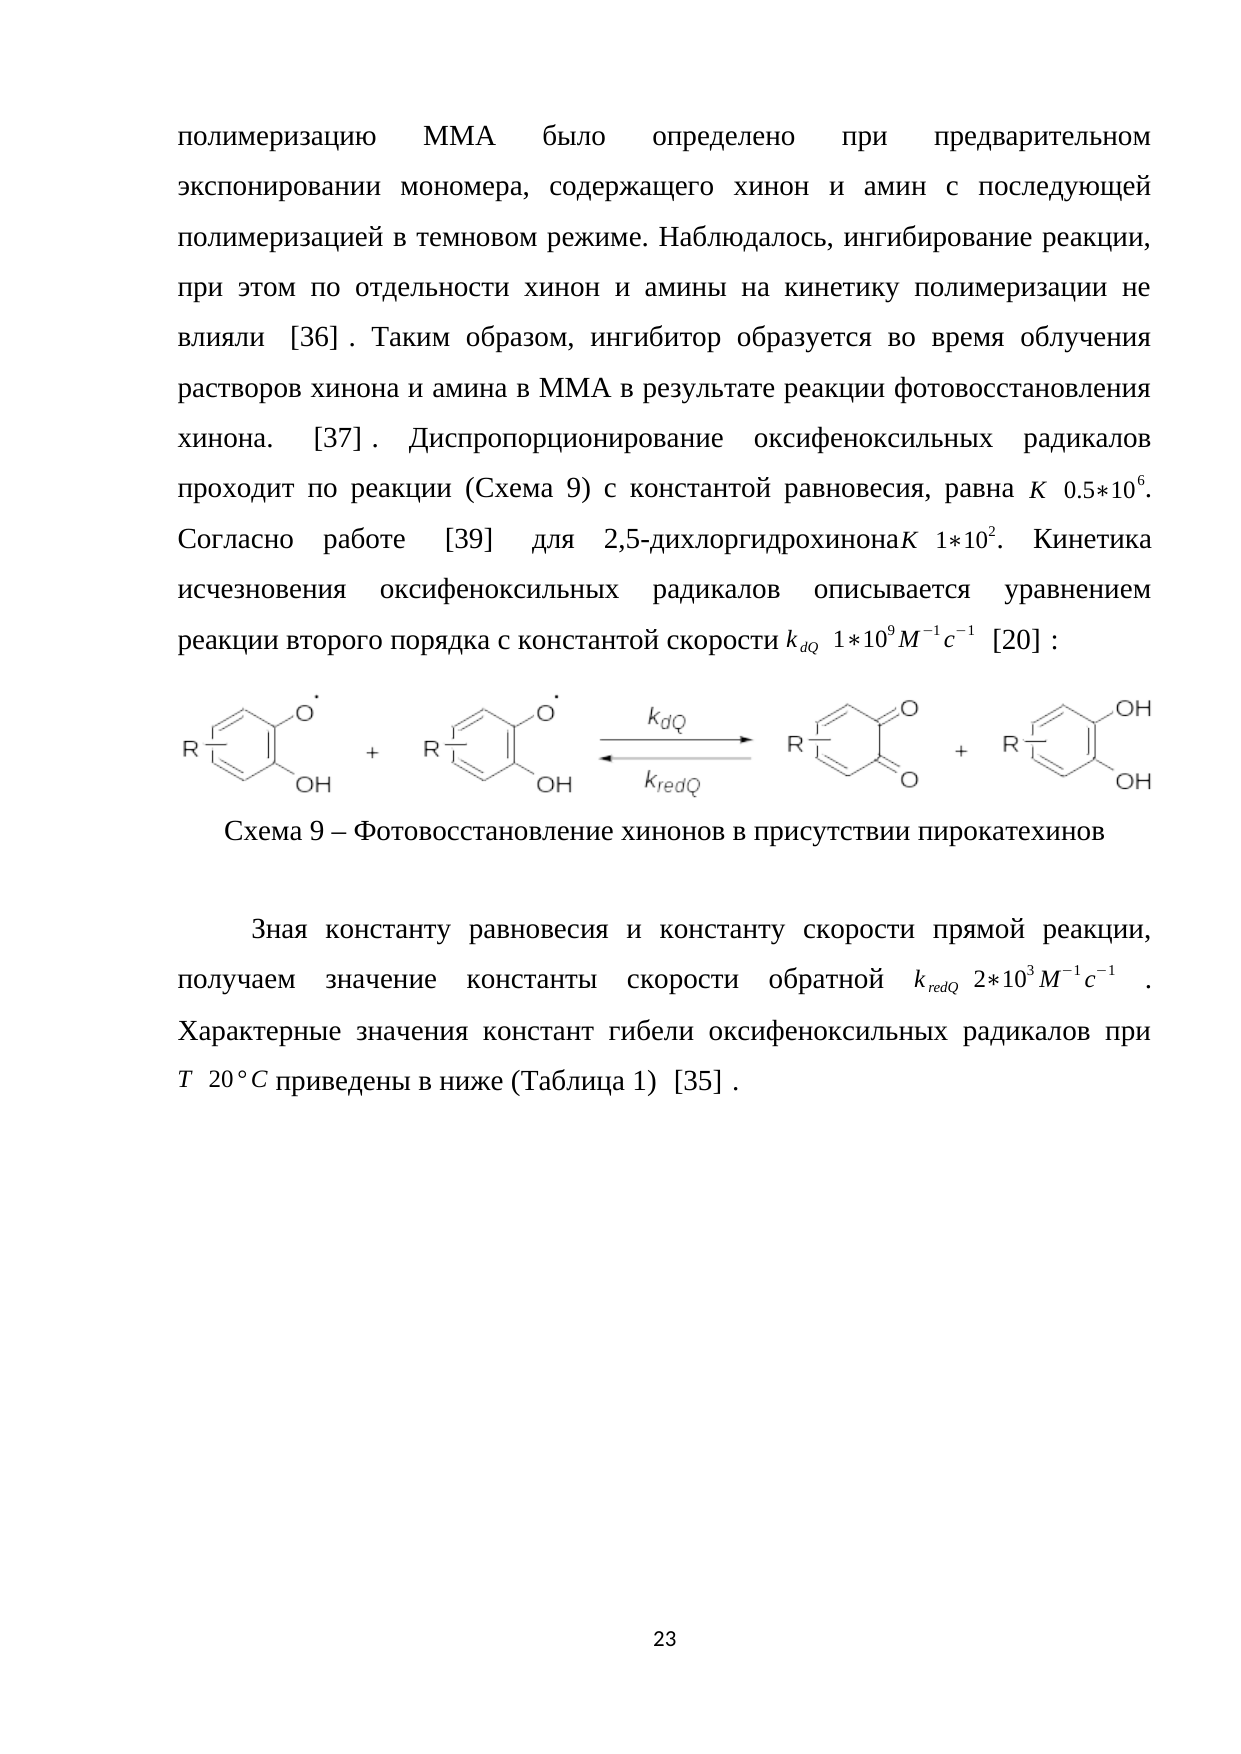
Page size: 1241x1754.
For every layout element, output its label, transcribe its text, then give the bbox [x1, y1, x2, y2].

text Зная константу равновесия и константу скорости прямой реакции, получаем значение константы скорости обратной . Характерные значения констант гибели оксифеноксильных радикалов при приведены в ниже (Таблица 1) . [177, 911, 1152, 1097]
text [177, 118, 1152, 656]
